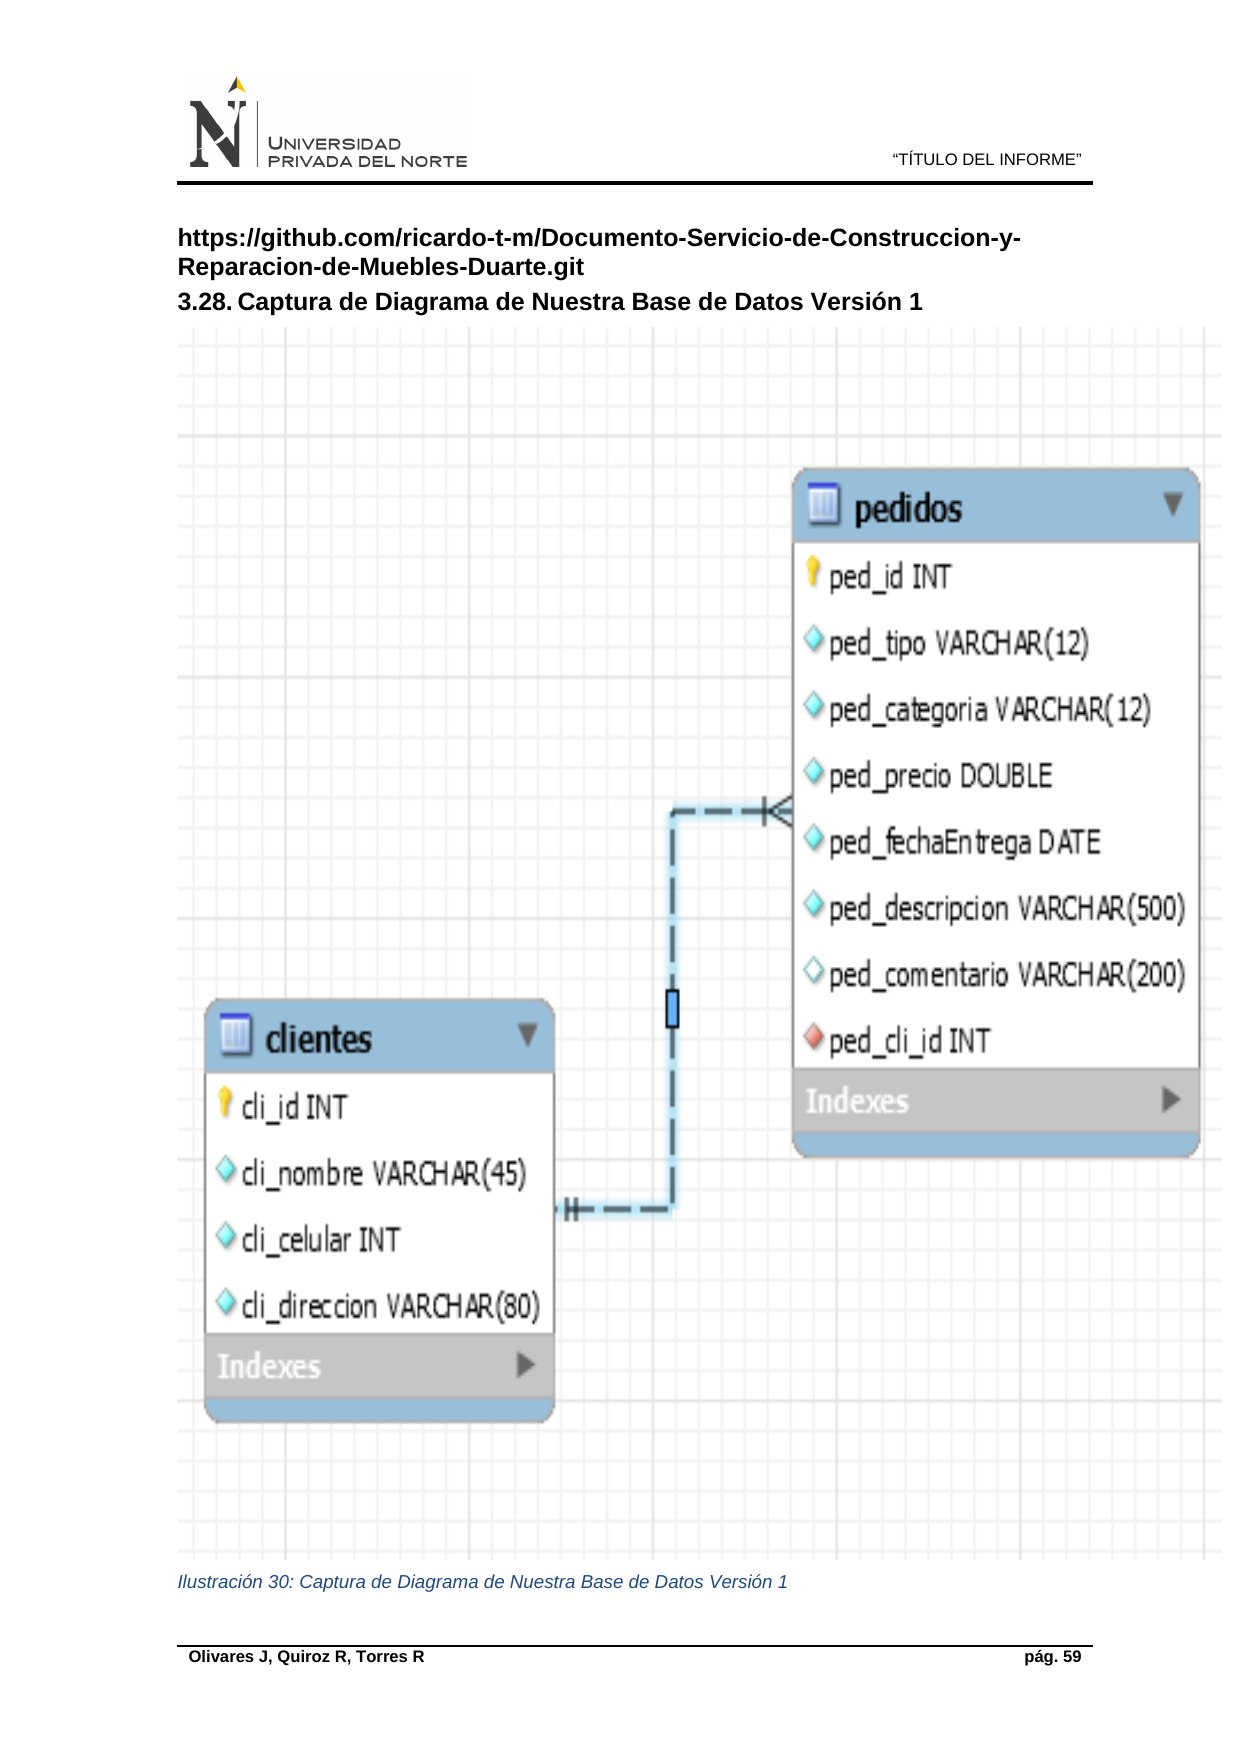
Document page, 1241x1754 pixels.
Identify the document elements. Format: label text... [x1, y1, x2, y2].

picture [177, 327, 1222, 1560]
subtitle Captura de Diagrama de Nuestra Base de Datos Versión 1 [177, 287, 1092, 315]
picture [188, 73, 469, 169]
text https://github.com/ricardo-t-m/Documento-Servicio-de-Construccion-y-Reparacion-de-Muebles-Duarte.git [177, 223, 1092, 280]
text Ilustración 30: Captura de Diagrama de Nuestra Base de Datos Versión 1 [177, 1571, 1092, 1593]
